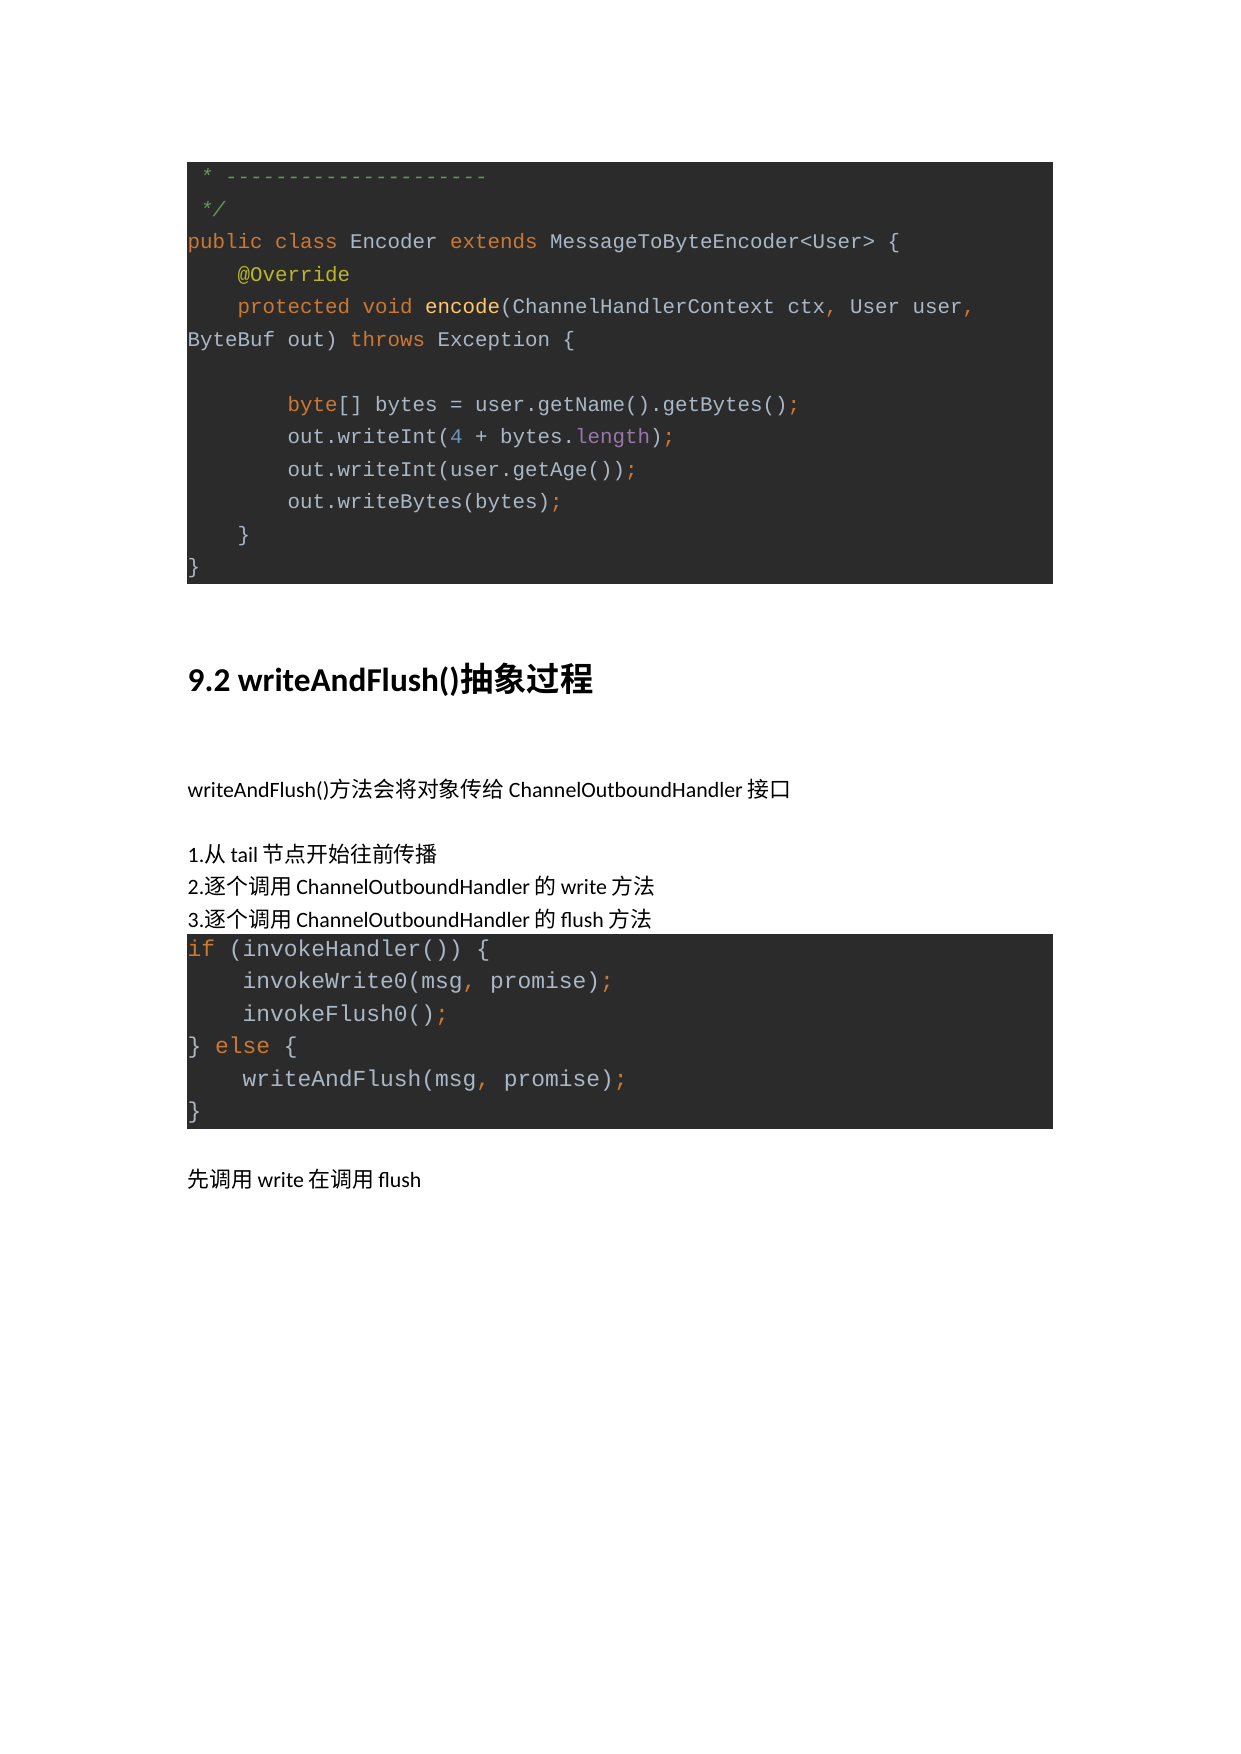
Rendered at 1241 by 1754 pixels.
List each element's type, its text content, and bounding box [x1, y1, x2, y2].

subtitle 9.2 writeAndFlush()抽象过程 [187, 644, 1053, 709]
text 2.逐个调用ChannelOutboundHandler的write方法 [187, 869, 1053, 901]
text writeAndFlush()方法会将对象传给ChannelOutboundHandler接口 [187, 771, 1053, 804]
text 3.逐个调用ChannelOutboundHandler的flush方法 [187, 901, 1053, 934]
text 先调用write在调用flush [187, 1161, 1053, 1194]
text if (invokeHandler()) { invokeWrite0(msg, promise); invokeFlush0(); } else { writeAndFlush(msg, promise); } [187, 934, 1053, 1129]
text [187, 162, 1053, 584]
text 1.从tail节点开始往前传播 [187, 836, 1053, 869]
